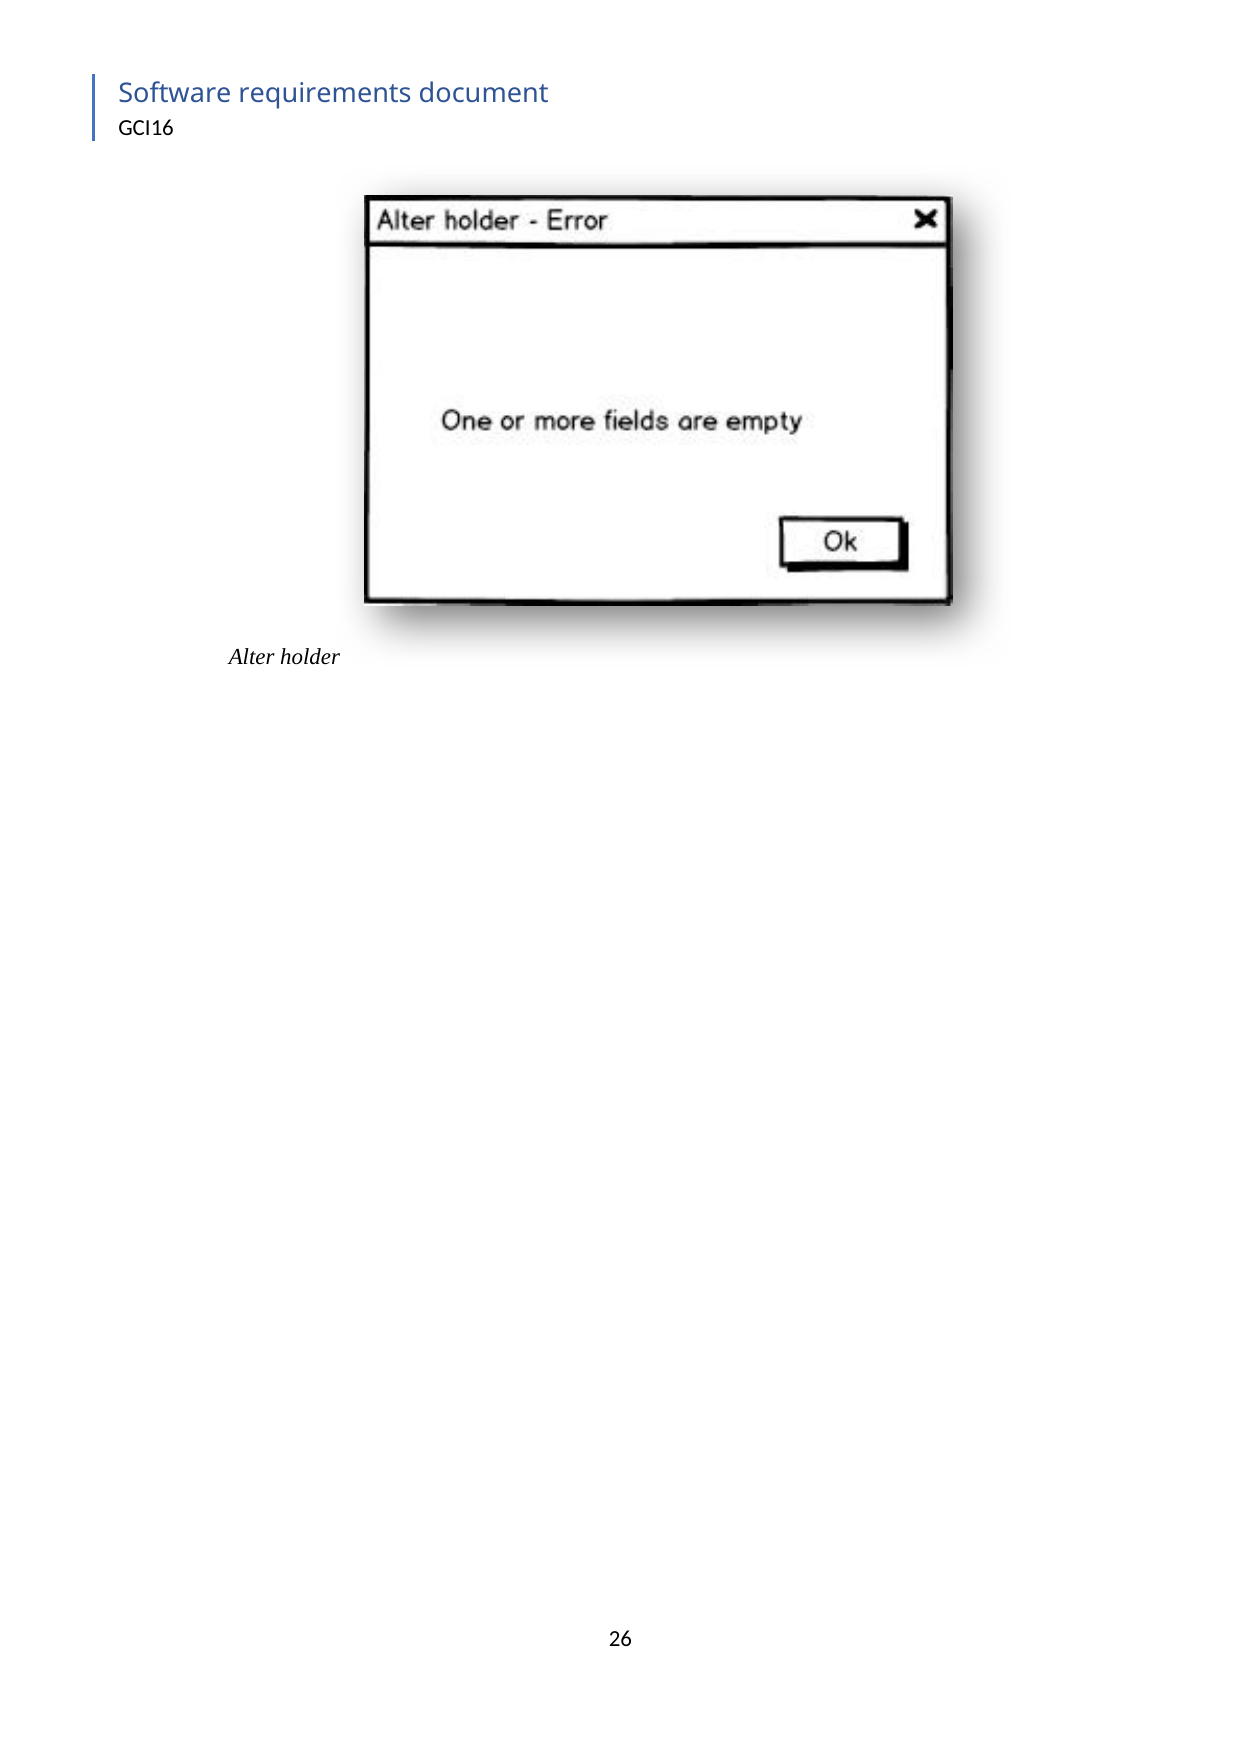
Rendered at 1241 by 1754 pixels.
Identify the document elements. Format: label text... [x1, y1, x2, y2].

table_cell 5 [356, 186, 991, 646]
table_cell It contains and provides injunction’s datas. [375, 206, 977, 632]
picture [364, 195, 953, 606]
